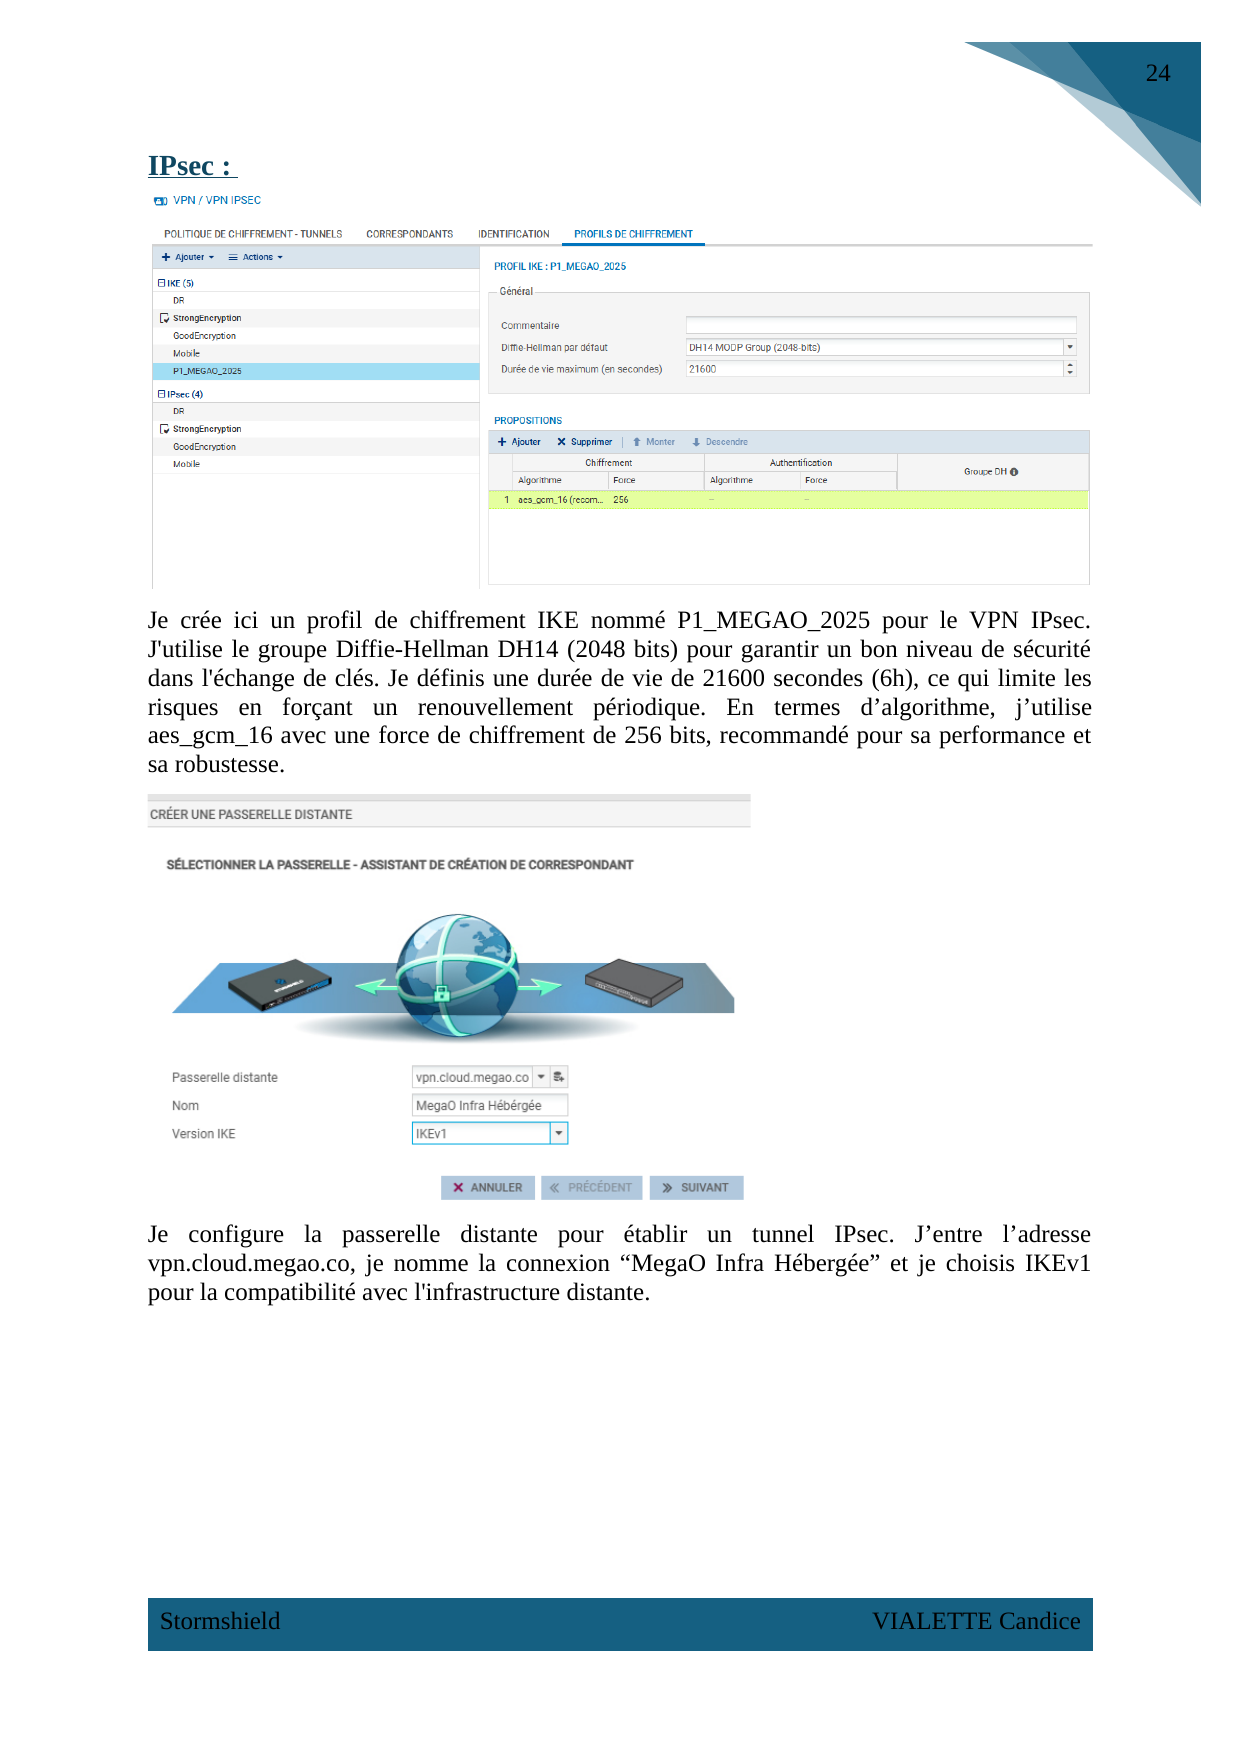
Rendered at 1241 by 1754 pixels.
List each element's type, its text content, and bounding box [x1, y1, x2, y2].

picture [147, 794, 751, 1203]
text Je crée ici un profil de chiffrement IKE nommé P1_MEGAO_2025 pour le VPN IPsec. J'utilise le groupe Diffie-Hellman DH14 (2048 bits) pour garantir un bon niveau de sécurité dans l'échange de clés. Je définis une durée de vie de 21600 secondes (6h), ce qui limite les risques en forçant un renouvellement périodique. En termes d’algorithme, j’utilise aes_gcm_16 avec une force de chiffrement de 256 bits, recommandé pour sa performance et sa robustesse. [148, 605, 1093, 778]
picture [147, 42, 1201, 589]
text Je configure la passerelle distante pour établir un tunnel IPsec. J’entre l’adresse vpn.cloud.megao.co, je nomme la connexion “MegaO Infra Hébergée” et je choisis IKEv1 pour la compatibilité avec l'infrastructure distante. [148, 1219, 1093, 1306]
subtitle IPsec : [148, 148, 1093, 181]
